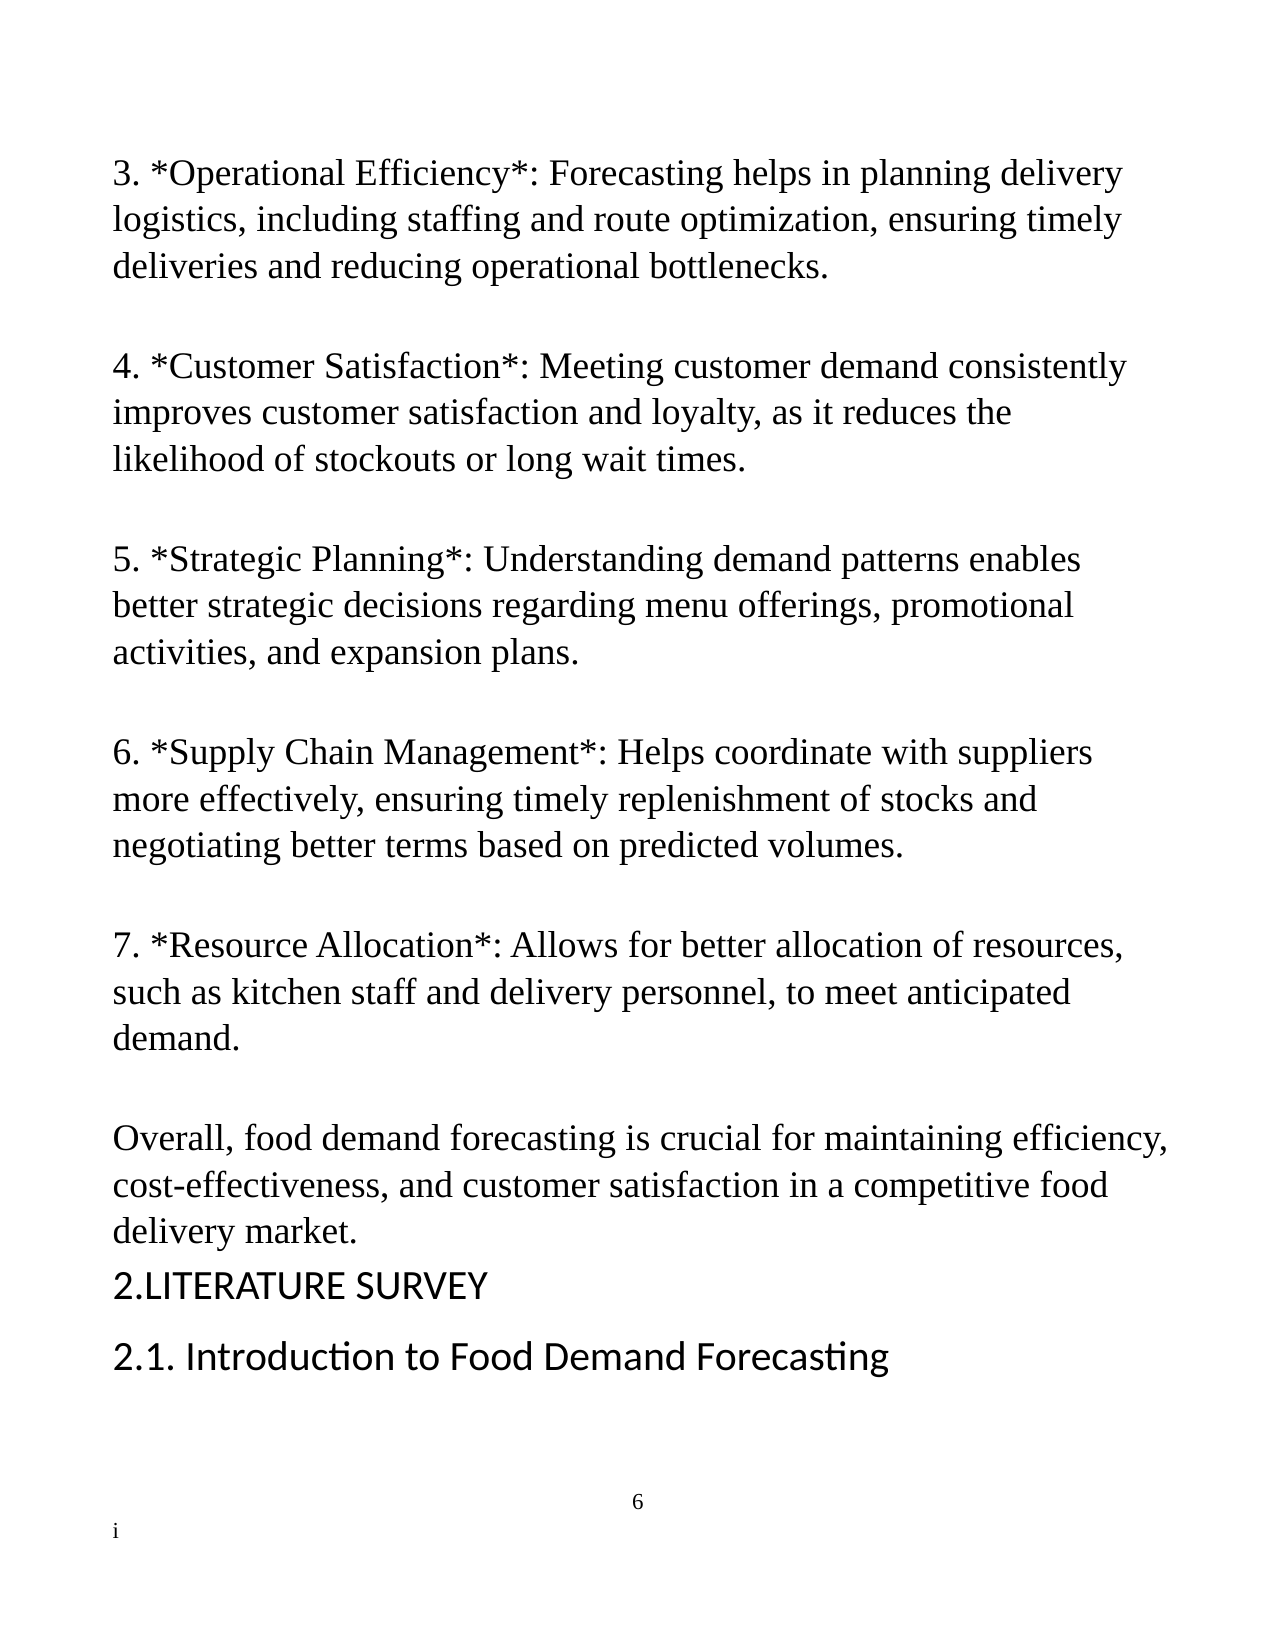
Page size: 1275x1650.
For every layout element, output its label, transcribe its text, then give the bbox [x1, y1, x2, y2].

text 2.LITERATURE SURVEY [112, 1259, 1171, 1309]
text 7. *Resource Allocation*: Allows for better allocation of resources, such as kitchen staff and delivery personnel, to meet anticipated demand. [112, 922, 1171, 1059]
text 3. *Operational Efficiency*: Forecasting helps in planning delivery logistics, including staffing and route optimization, ensuring timely deliveries and reducing operational bottlenecks. [112, 150, 1171, 286]
text Overall, food demand forecasting is crucial for maintaining efficiency, cost-effectiveness, and customer satisfaction in a competitive food delivery market. [112, 1116, 1171, 1252]
text 4. *Customer Satisfaction*: Meeting customer demand consistently improves customer satisfaction and loyalty, as it reduces the likelihood of stockouts or long wait times. [112, 343, 1171, 479]
text 2.1. Introduction to Food Demand Forecasting [112, 1330, 1171, 1381]
text 6. *Supply Chain Management*: Helps coordinate with suppliers more effectively, ensuring timely replenishment of stocks and negotiating better terms based on predicted volumes. [112, 729, 1171, 866]
text 5. *Strategic Planning*: Understanding demand patterns enables better strategic decisions regarding menu offerings, promotional activities, and expansion plans. [112, 536, 1171, 672]
